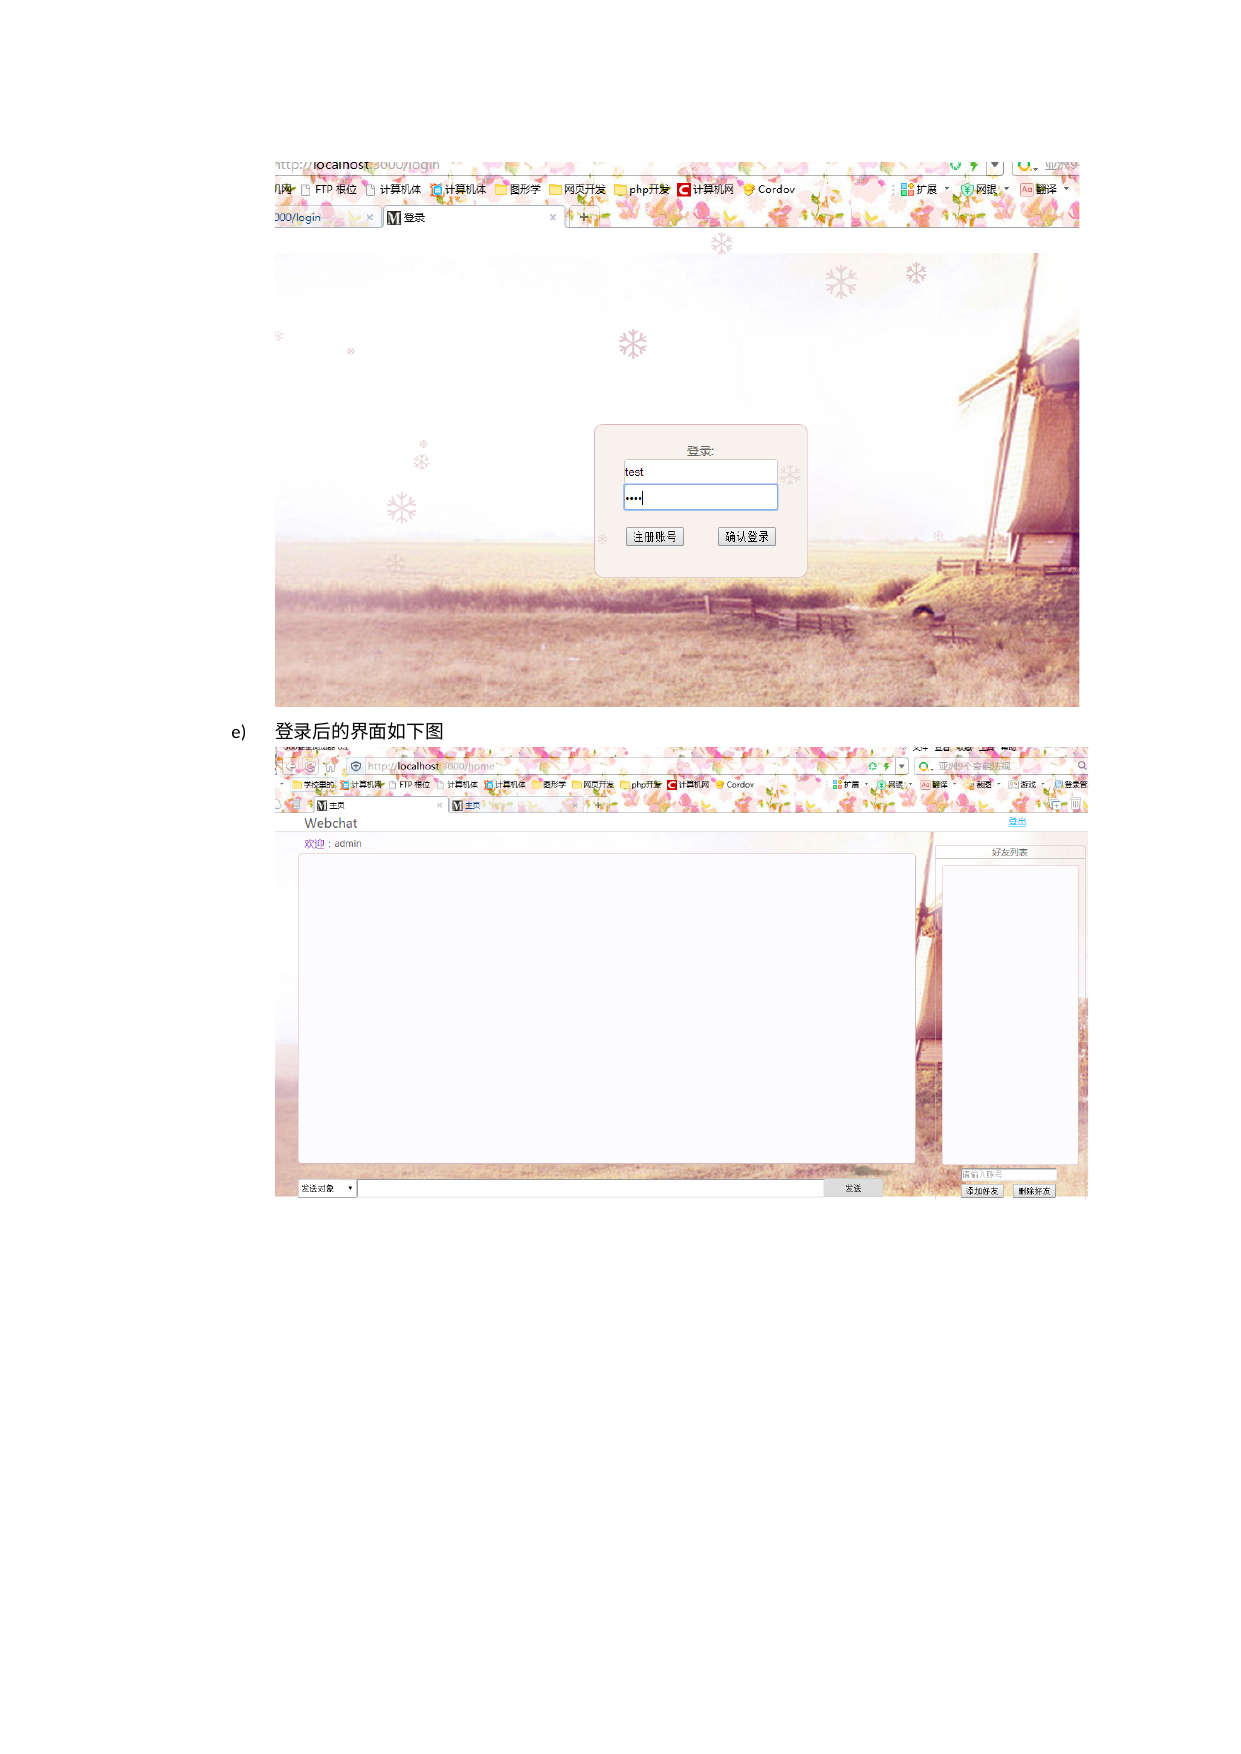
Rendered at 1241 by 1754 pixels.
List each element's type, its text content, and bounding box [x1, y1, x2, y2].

picture [275, 162, 1080, 707]
picture [275, 747, 1089, 1200]
list 登录后的界面如下图 [231, 714, 1053, 747]
